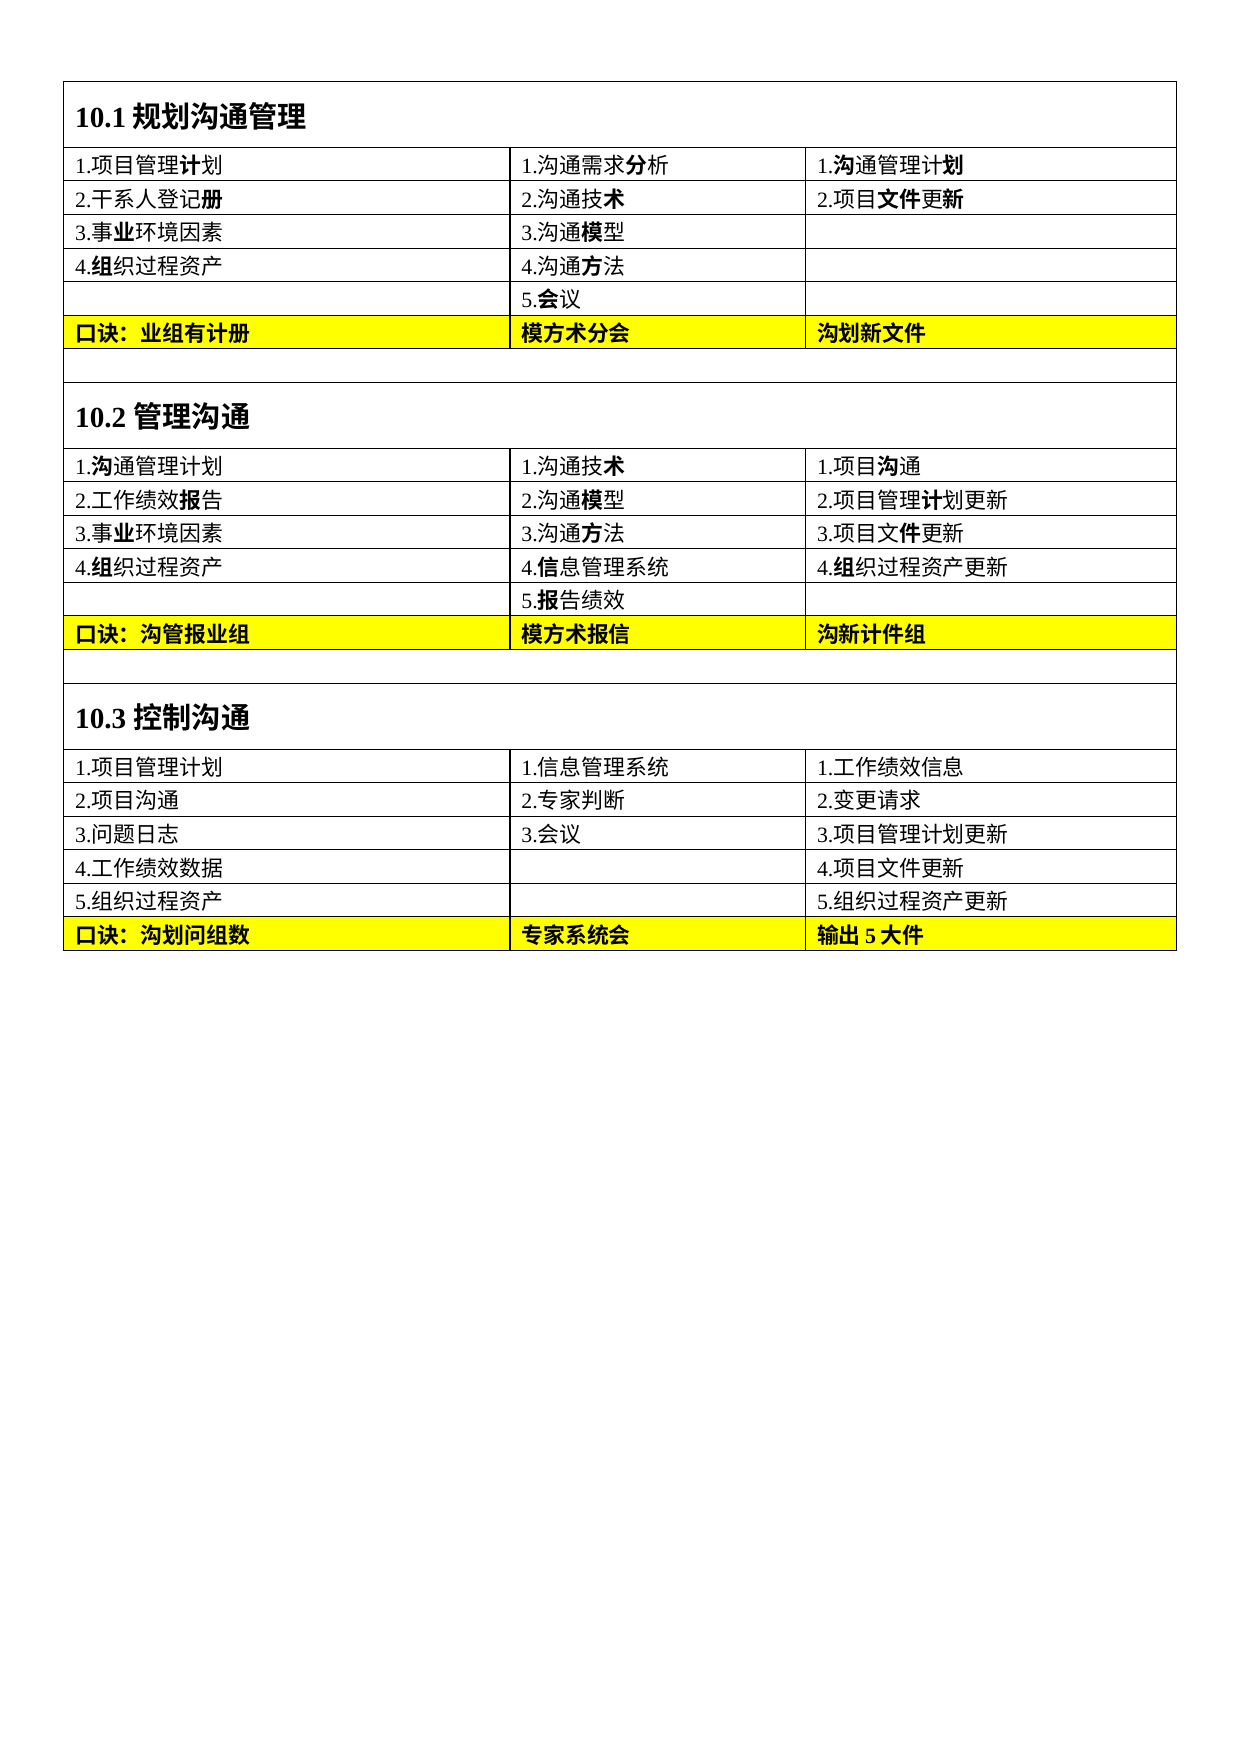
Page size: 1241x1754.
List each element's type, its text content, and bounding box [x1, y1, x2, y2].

table_cell 3.项目管理计划更新 [806, 817, 1176, 849]
table_cell 3.事业环境因素 [64, 215, 509, 247]
table_cell 模方术报信 [511, 616, 805, 649]
table_cell 1.信息管理系统 [511, 750, 805, 782]
table_cell 2.干系人登记册 [64, 181, 509, 214]
table_cell [64, 583, 509, 615]
table_cell 5.组织过程资产更新 [806, 884, 1176, 916]
table_cell 1.项目沟通 [806, 449, 1176, 481]
table_cell [64, 349, 1176, 382]
table_cell [511, 850, 805, 883]
table_cell 输出5大件 [806, 917, 1176, 950]
table_cell 沟划新文件 [806, 316, 1176, 348]
table_cell [806, 282, 1176, 314]
table_cell 3.沟通方法 [511, 516, 805, 548]
table_cell 1.项目管理计划 [64, 148, 509, 180]
table_cell [64, 650, 1176, 682]
table_cell 模方术分会 [511, 316, 805, 348]
table_cell 2.项目管理计划更新 [806, 482, 1176, 515]
table_cell 2.专家判断 [511, 783, 805, 816]
table_cell 2.变更请求 [806, 783, 1176, 816]
table_cell 1.沟通需求分析 [511, 148, 805, 180]
table_cell 专家系统会 [511, 917, 805, 950]
table_cell 沟新计件组 [806, 616, 1176, 649]
table_cell 口诀：业组有计册 [64, 316, 509, 348]
table_cell 口诀：沟划问组数 [64, 917, 509, 950]
table_cell 3.事业环境因素 [64, 516, 509, 548]
table_cell 4.信息管理系统 [511, 549, 805, 582]
table_cell 口诀：沟管报业组 [64, 616, 509, 649]
table_cell 1.沟通管理计划 [806, 148, 1176, 180]
table_cell 2.项目沟通 [64, 783, 509, 816]
table_cell 2.工作绩效报告 [64, 482, 509, 515]
table_cell [806, 583, 1176, 615]
table_cell 3.会议 [511, 817, 805, 849]
table_cell 5.报告绩效 [511, 583, 805, 615]
table_cell 4.组织过程资产 [64, 549, 509, 582]
table_cell 10.3 控制沟通 [64, 684, 1176, 748]
table_cell 5.组织过程资产 [64, 884, 509, 916]
table_cell 10.2 管理沟通 [64, 383, 1176, 448]
table_cell [64, 282, 509, 314]
table_cell 4.工作绩效数据 [64, 850, 509, 883]
table_cell 4.组织过程资产更新 [806, 549, 1176, 582]
table_cell [806, 215, 1176, 247]
table_cell 4.沟通方法 [511, 249, 805, 281]
table_cell [511, 884, 805, 916]
table_cell 1.工作绩效信息 [806, 750, 1176, 782]
table_cell 2.沟通技术 [511, 181, 805, 214]
table_cell 4.组织过程资产 [64, 249, 509, 281]
table_cell 3.问题日志 [64, 817, 509, 849]
table_cell 1.沟通管理计划 [64, 449, 509, 481]
table_header 10.1规划沟通管理 [64, 82, 1176, 147]
table_cell 3.沟通模型 [511, 215, 805, 247]
table_cell 2.项目文件更新 [806, 181, 1176, 214]
table_cell 1.沟通技术 [511, 449, 805, 481]
table_cell 3.项目文件更新 [806, 516, 1176, 548]
table_cell 1.项目管理计划 [64, 750, 509, 782]
table_cell [806, 249, 1176, 281]
table_cell 5.会议 [511, 282, 805, 314]
table_cell 2.沟通模型 [511, 482, 805, 515]
table_cell 4.项目文件更新 [806, 850, 1176, 883]
